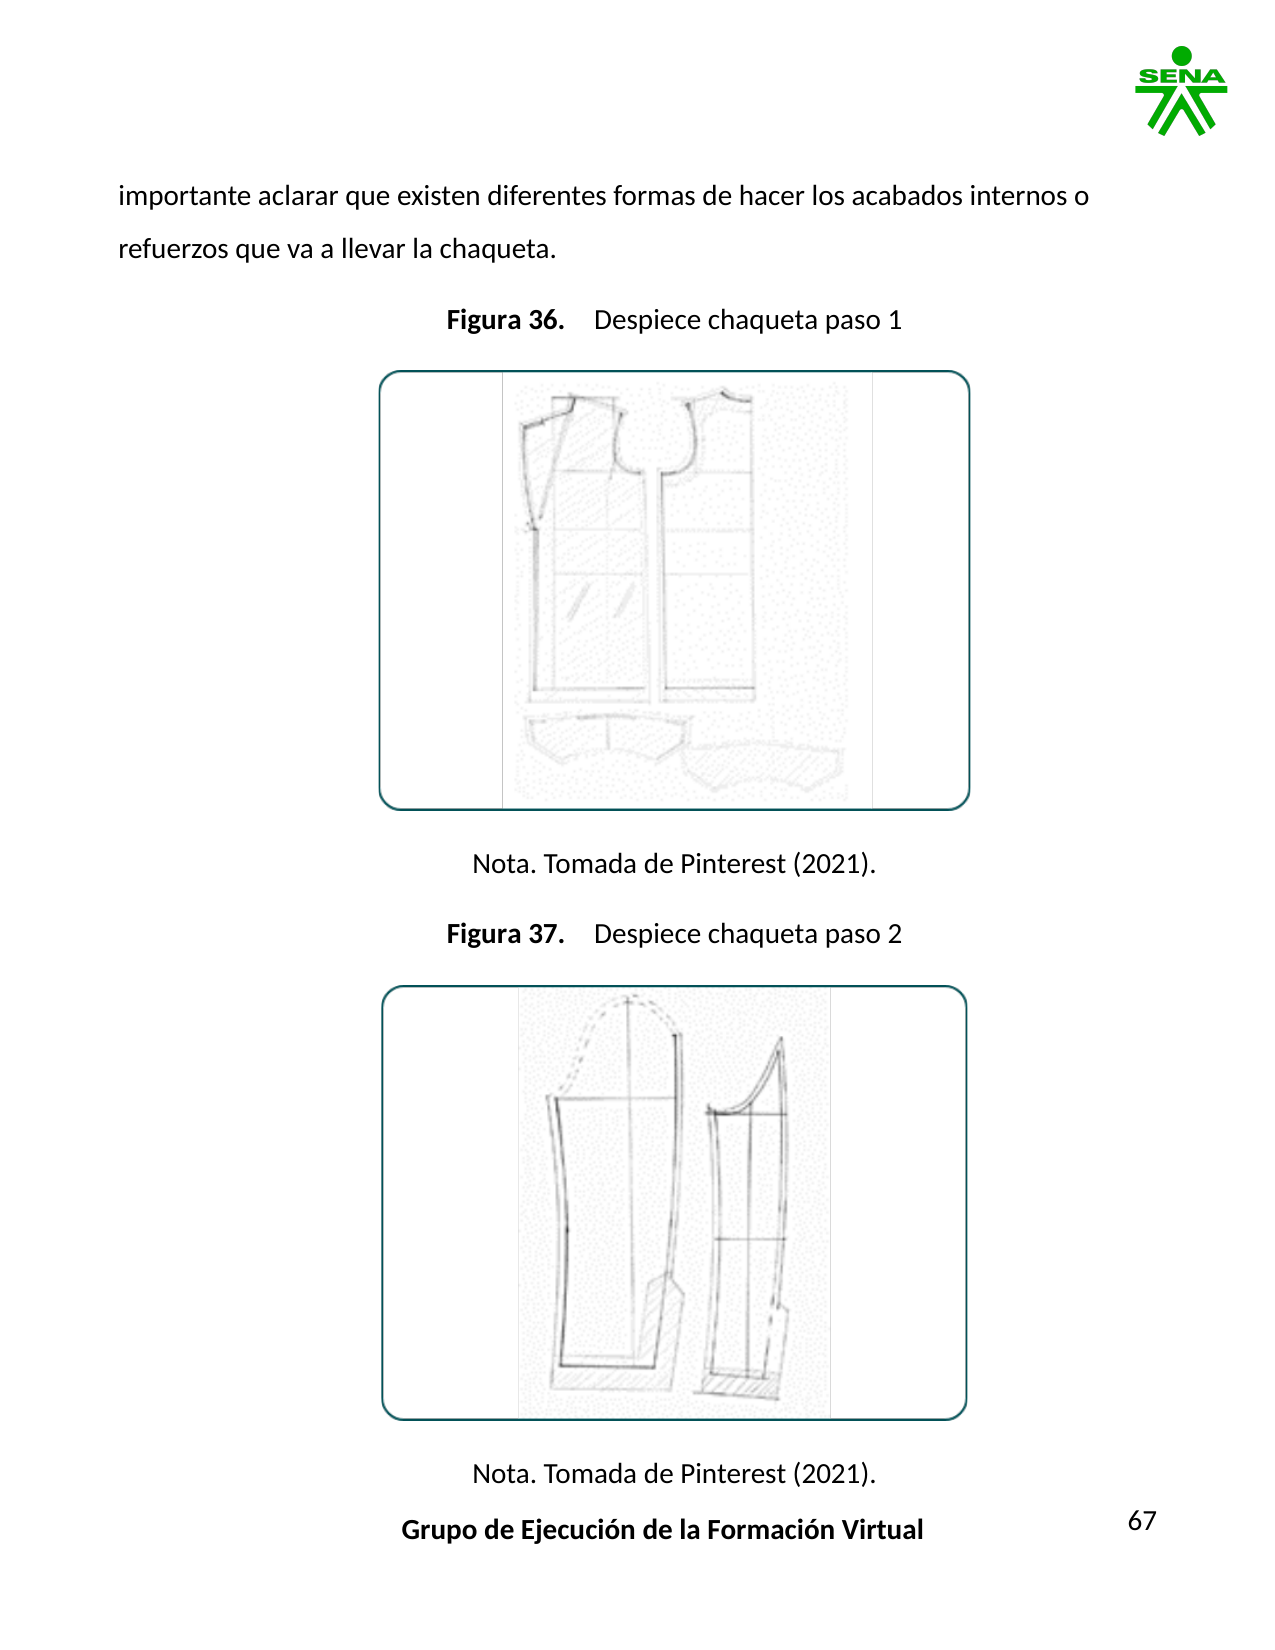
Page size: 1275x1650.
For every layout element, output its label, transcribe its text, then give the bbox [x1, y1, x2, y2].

picture [381, 985, 968, 1421]
picture [378, 370, 971, 811]
text Despiece chaqueta paso 2 [192, 915, 1157, 951]
text Nota. Tomada de Pinterest (2021). [118, 1455, 1157, 1491]
text Nota. Tomada de Pinterest (2021). [118, 845, 1157, 881]
text Despiece chaqueta paso 1 [192, 301, 1157, 336]
picture [1135, 46, 1228, 136]
